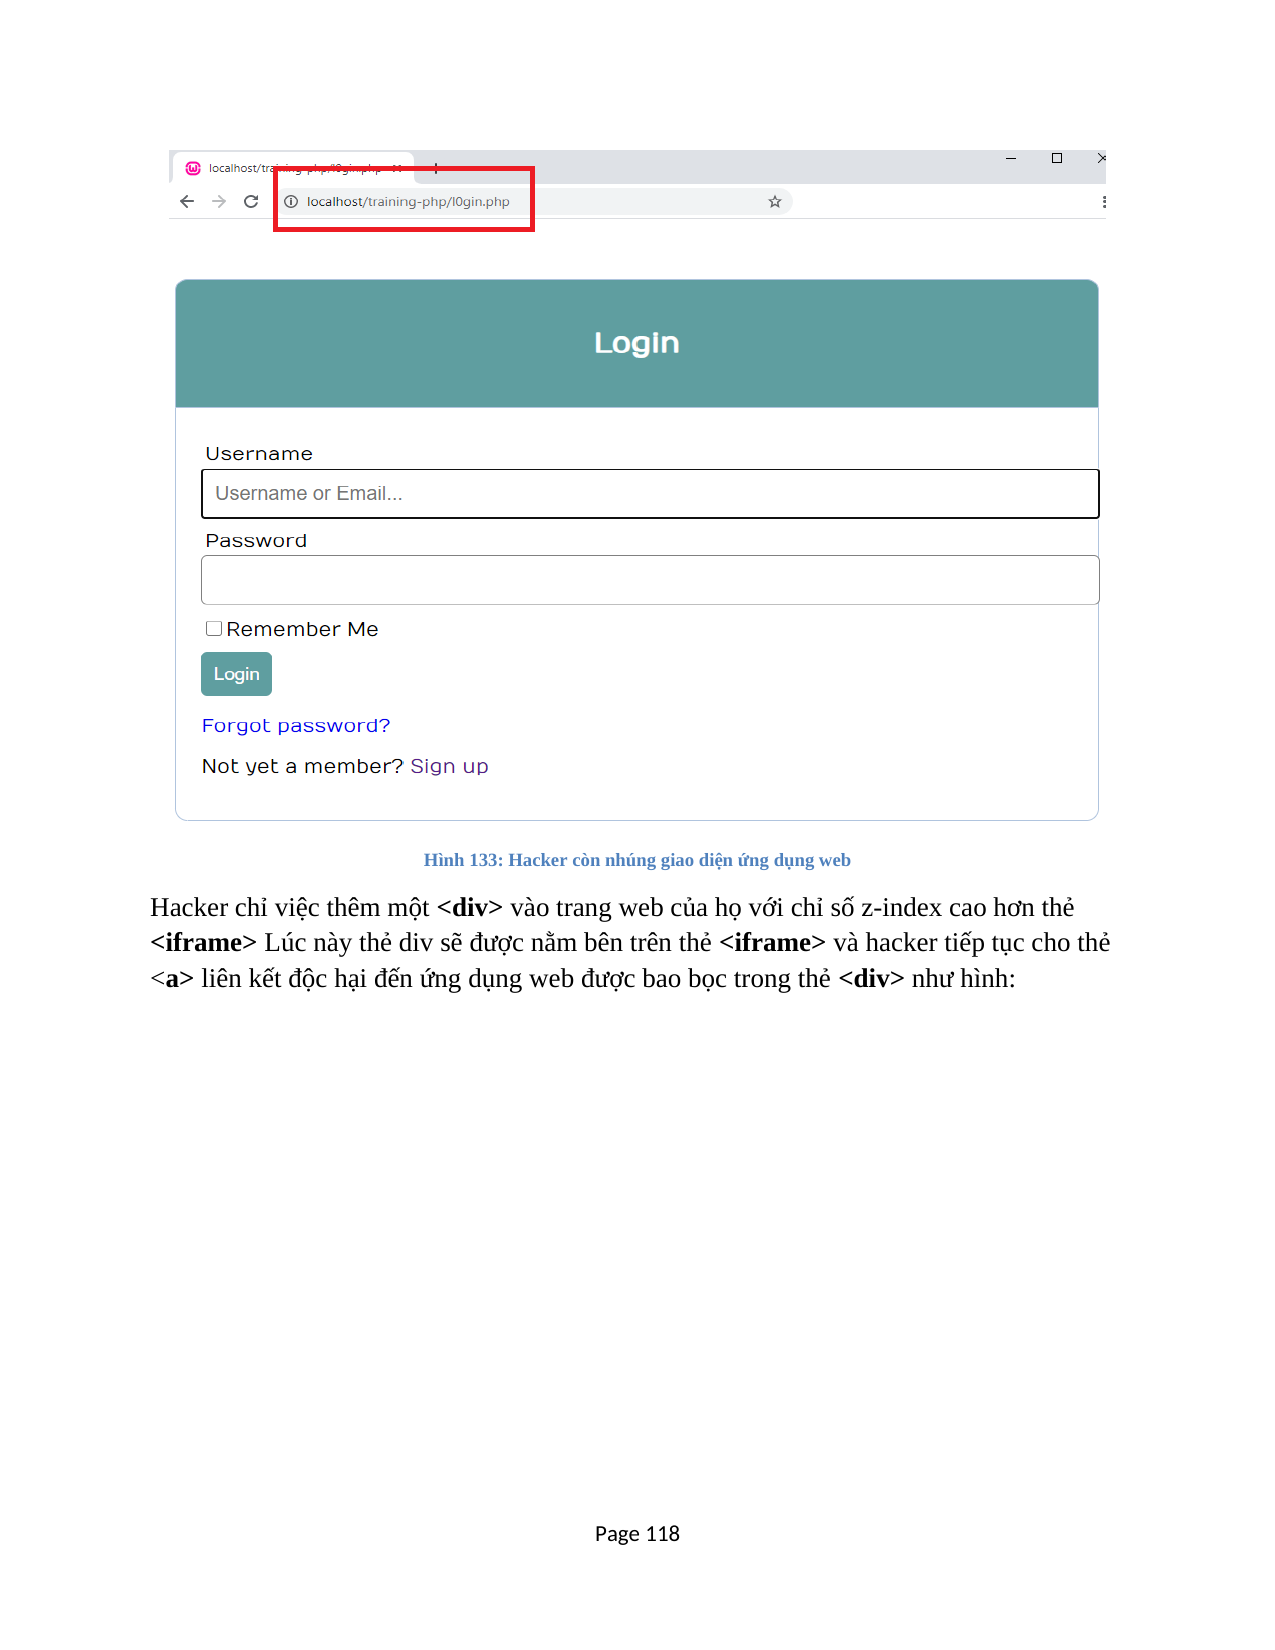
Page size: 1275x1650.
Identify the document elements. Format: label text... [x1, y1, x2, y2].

text Hình 133: Hacker còn nhúng giao diện ứng dụng web [150, 848, 1125, 870]
text Hacker chỉ việc thêm một <div> vào trang web của họ với chỉ số z-index cao hơn thẻ <iframe> Lúc này thẻ div sẽ được nằm bên trên thẻ <iframe> và hacker tiếp tục cho thẻ <a> liên kết độc hại đến ứng dụng web được bao bọc trong thẻ <div> như hình: [150, 891, 1125, 993]
picture [169, 150, 1106, 824]
